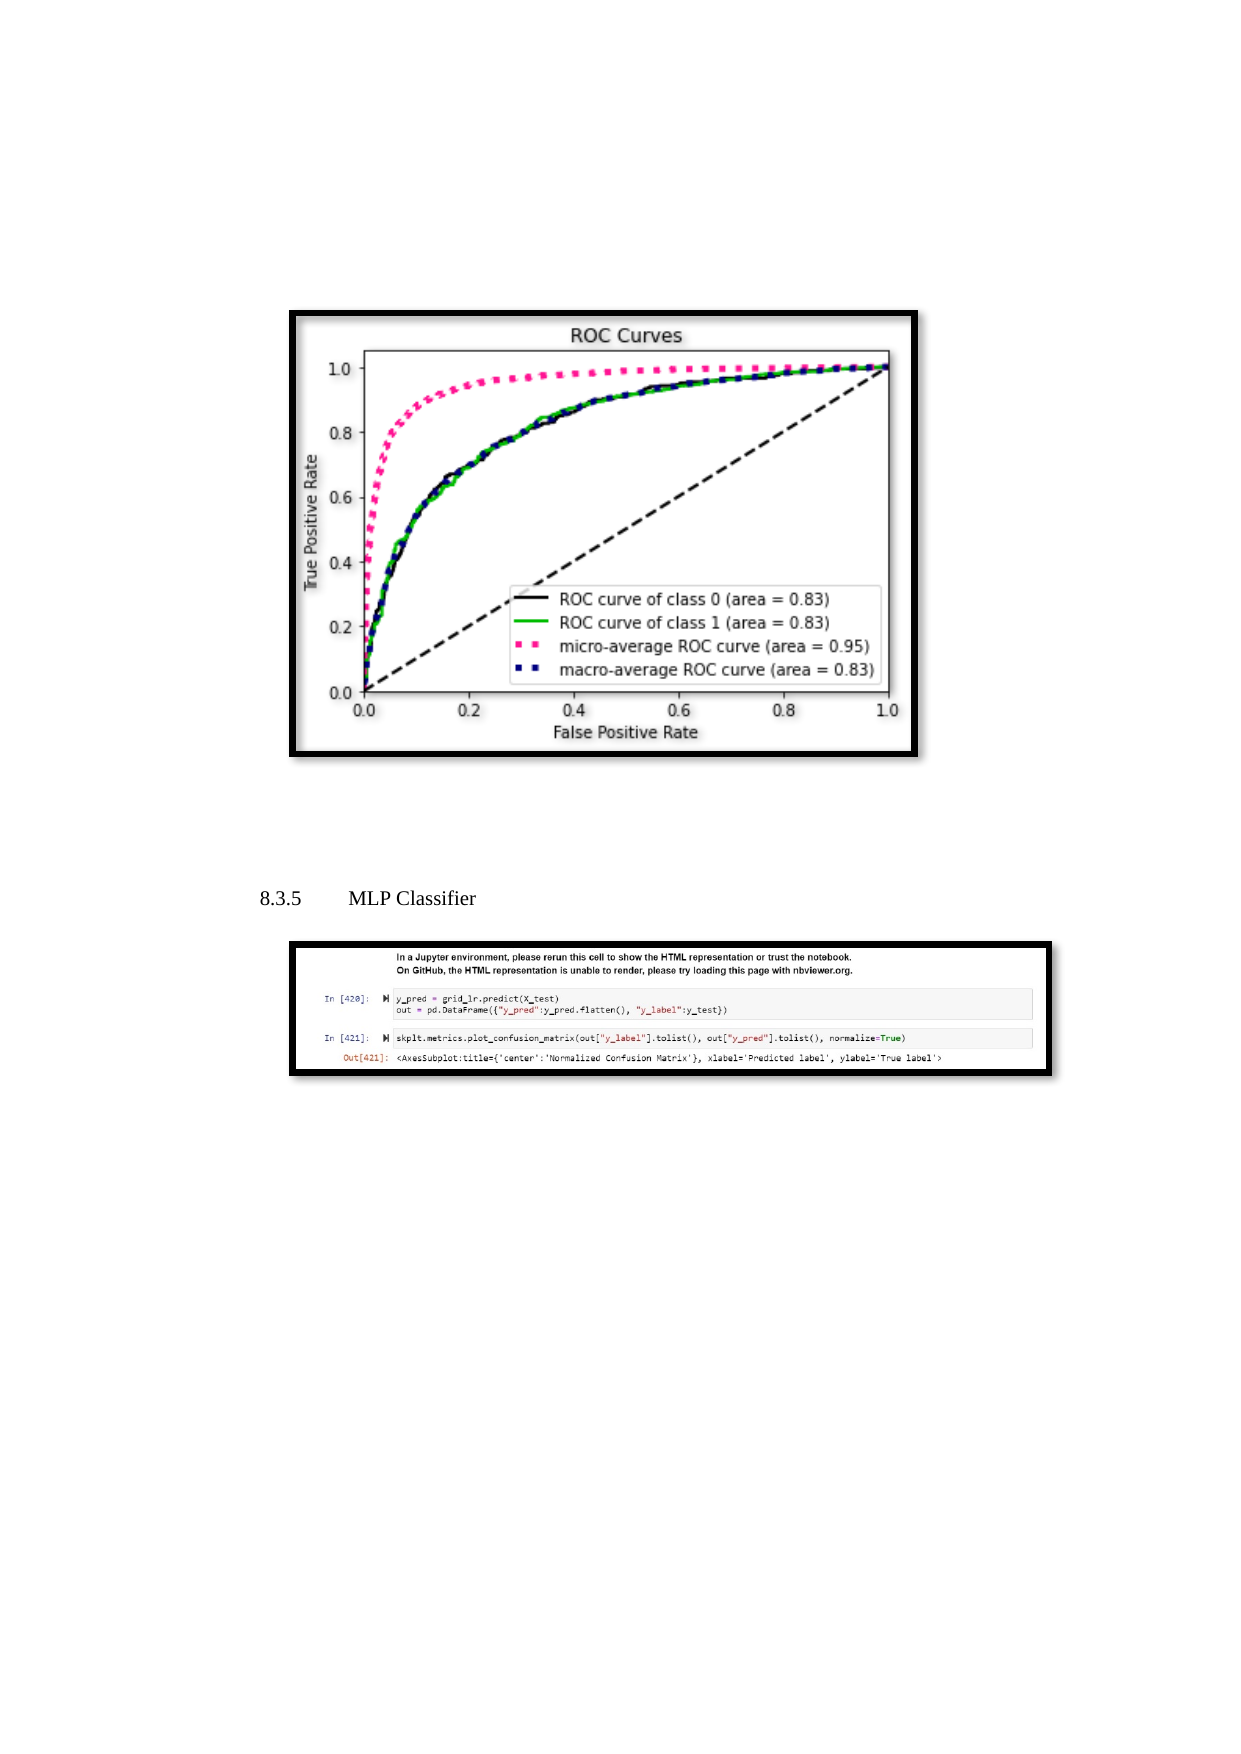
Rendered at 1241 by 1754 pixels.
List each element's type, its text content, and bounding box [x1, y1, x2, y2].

picture [296, 948, 1046, 1069]
picture [296, 316, 911, 751]
subtitle MLP Classifier [259, 885, 981, 910]
